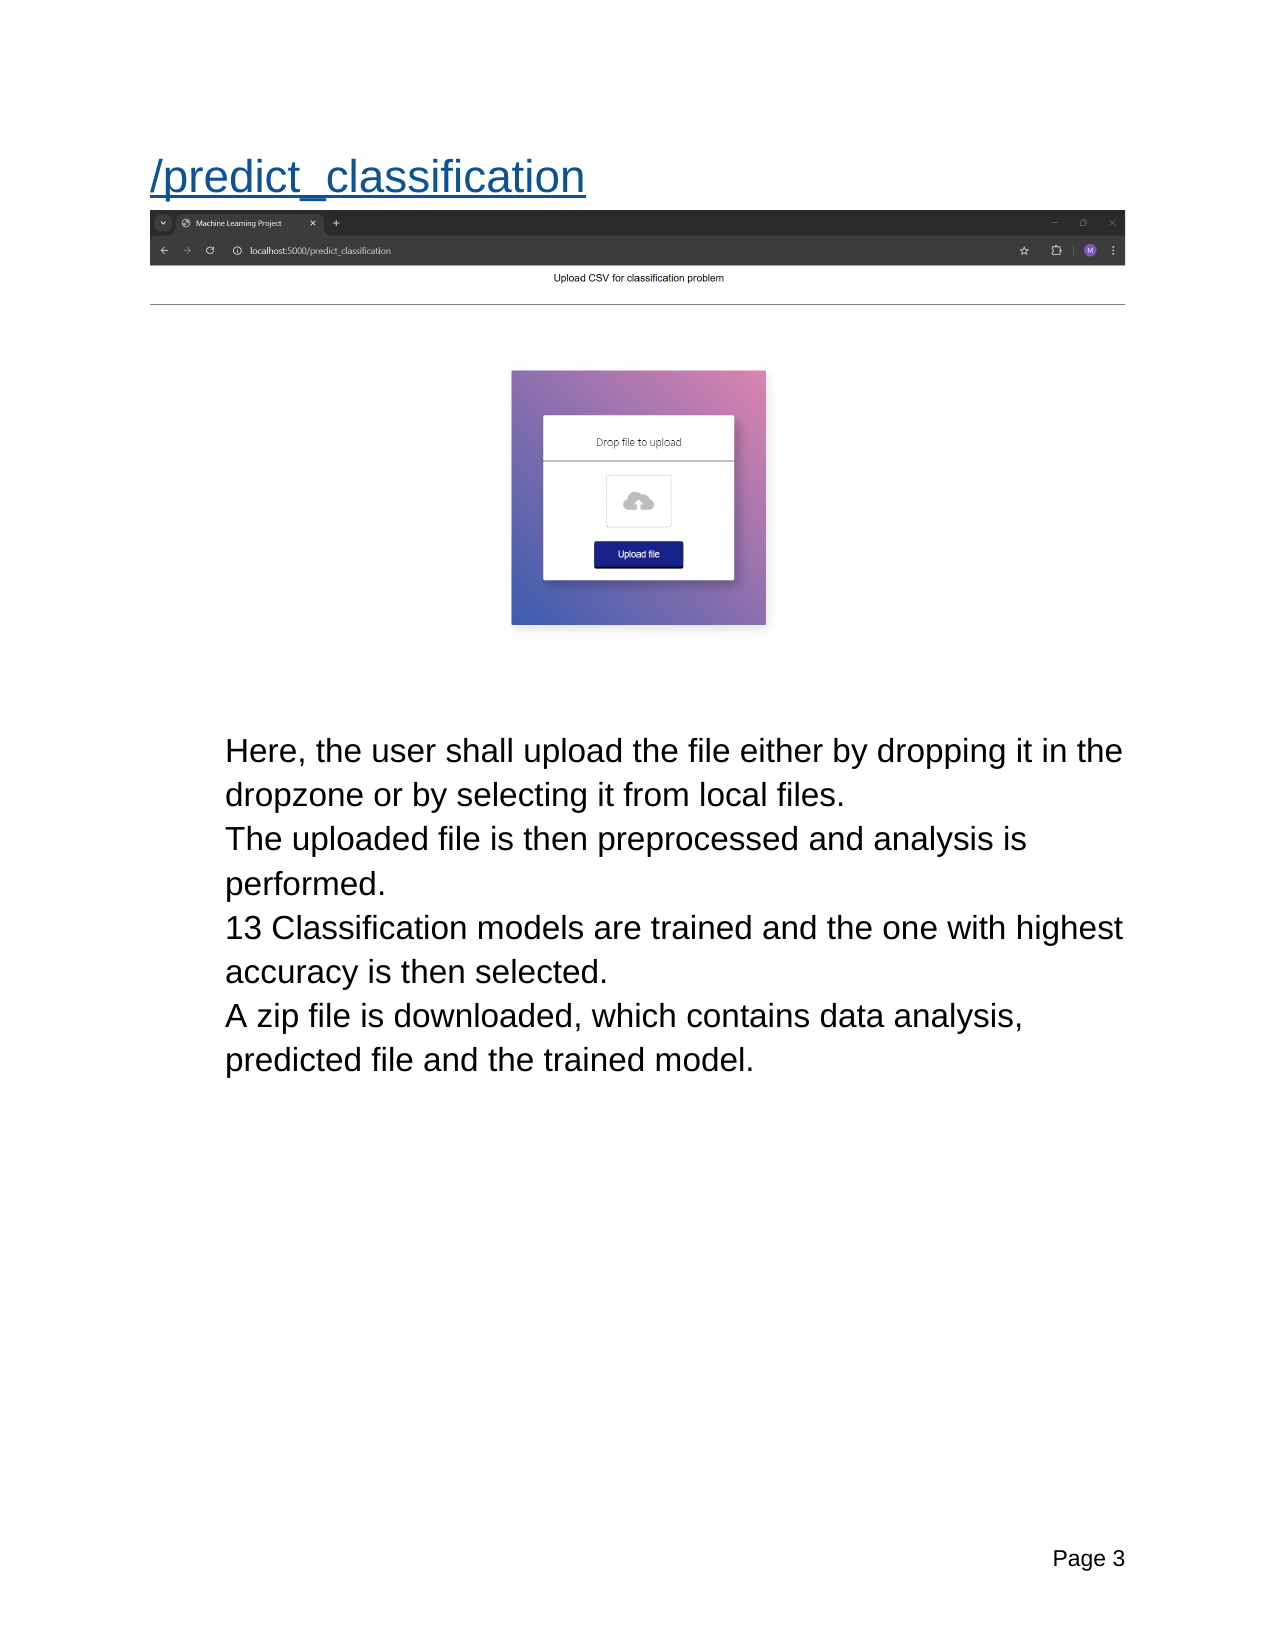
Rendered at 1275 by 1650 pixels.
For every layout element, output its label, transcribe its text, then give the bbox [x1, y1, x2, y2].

text Here, the user shall upload the file either by dropping it in the dropzone or by selecting it from local files. [225, 731, 1125, 814]
text /predict_classification [150, 150, 1125, 203]
text The uploaded file is then preprocessed and analysis is performed. [225, 819, 1125, 902]
picture [150, 210, 1125, 728]
text A zip file is downloaded, which contains data analysis, predicted file and the trained model. [225, 996, 1125, 1079]
text 13 Classification models are trained and the one with highest accuracy is then selected. [225, 908, 1125, 990]
